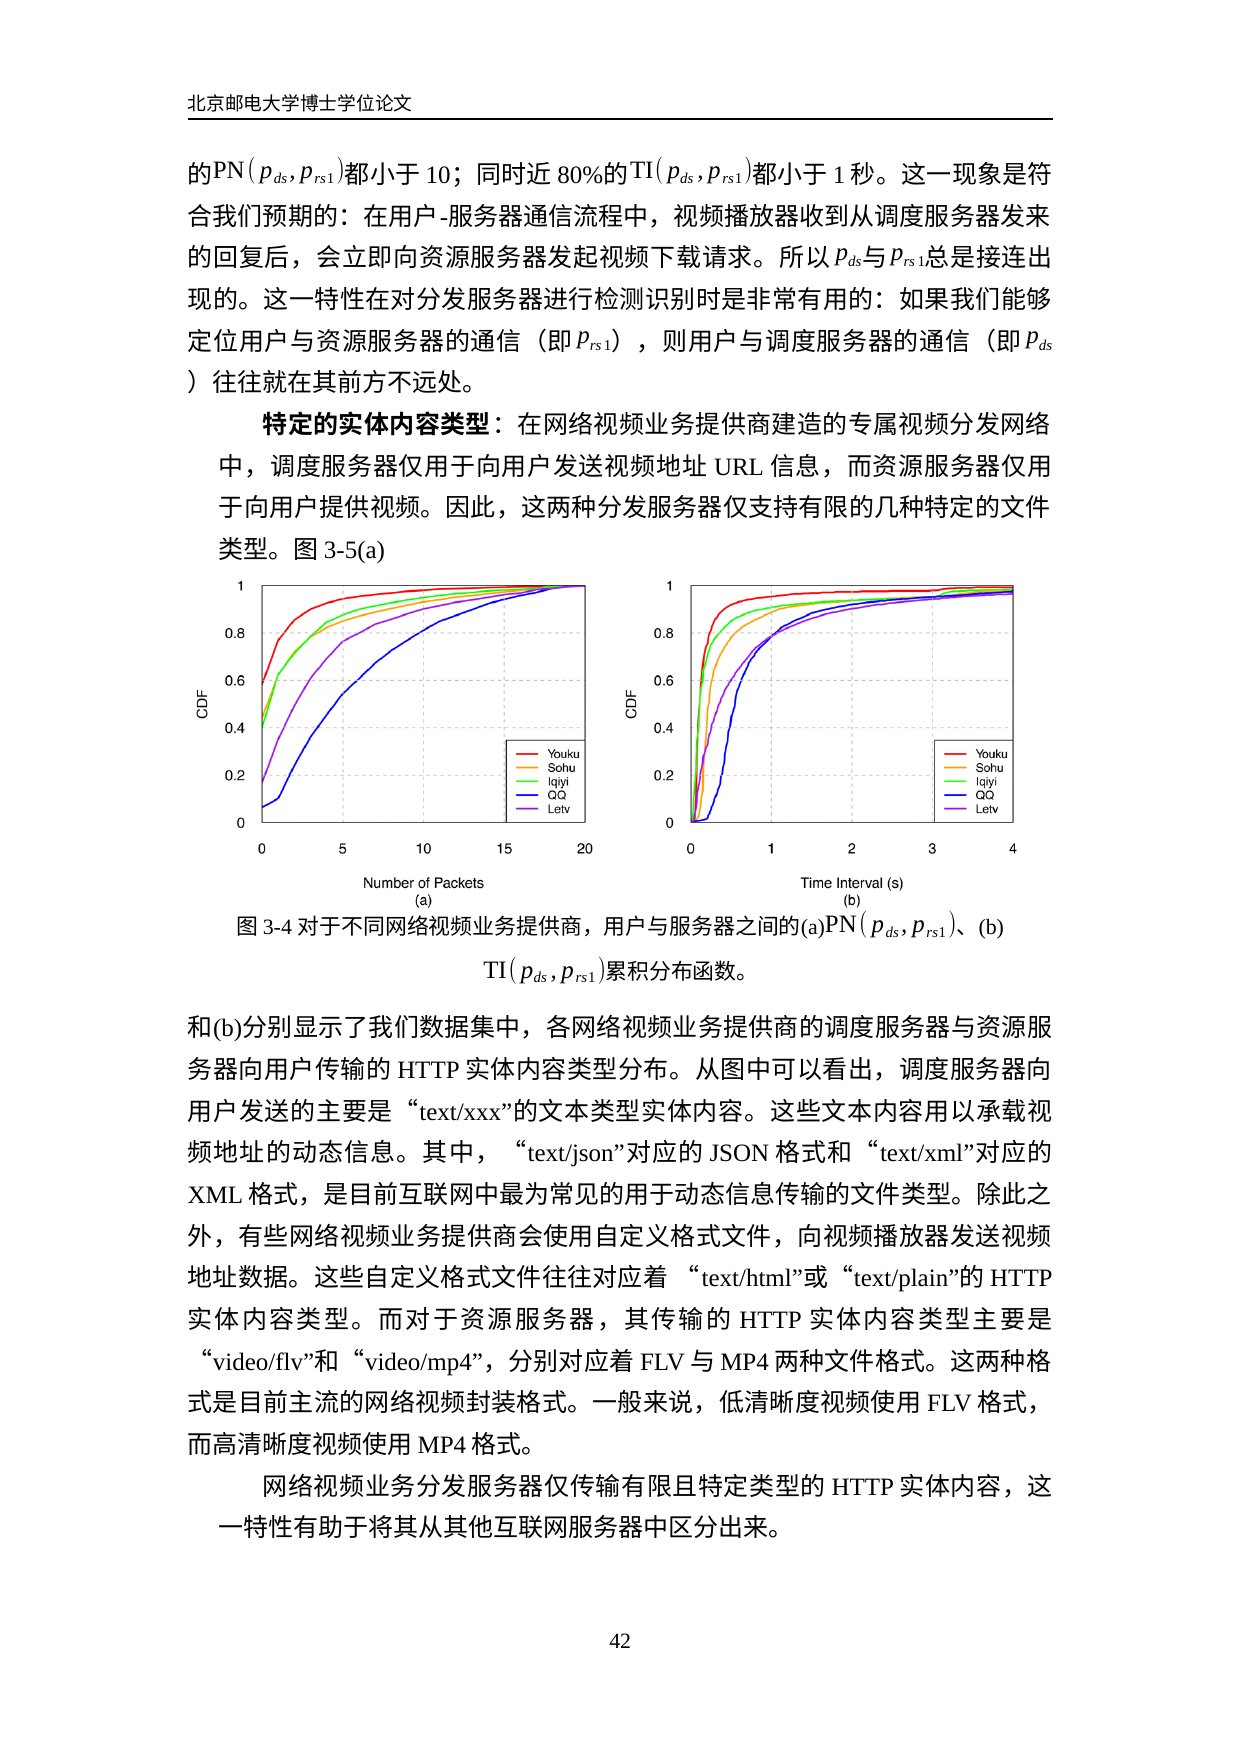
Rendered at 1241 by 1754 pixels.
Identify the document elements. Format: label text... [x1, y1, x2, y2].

text 特定的实体内容类型：在网络视频业务提供商建造的专属视频分发网络中，调度服务器仅用于向用户发送视频地址URL信息，而资源服务器仅用于向用户提供视频。因此，这两种分发服务器仅支持有限的几种特定的文件类型。图3-5(a) [219, 400, 1053, 567]
text 和(b)分别显示了我们数据集中，各网络视频业务提供商的调度服务器与资源服务器向用户传输的HTTP实体内容类型分布。从图中可以看出，调度服务器向用户发送的主要是“text/xxx”的文本类型实体内容。这些文本内容用以承载视频地址的动态信息。其中，“text/json”对应的JSON格式和“text/xml”对应的XML格式，是目前互联网中最为常见的用于动态信息传输的文件类型。除此之外，有些网络视频业务提供商会使用自定义格式文件，向视频播放器发送视频地址数据。这些自定义格式文件往往对应着 “text/html”或“text/plain”的HTTP实体内容类型。而对于资源服务器，其传输的HTTP实体内容类型主要是“video/flv”和“video/mp4”，分别对应着FLV与MP4两种文件格式。这两种格式是目前主流的网络视频封装格式。一般来说，低清晰度视频使用FLV格式，而高清晰度视频使用MP4格式。 [187, 1003, 1053, 1462]
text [187, 150, 1053, 400]
text 网络视频业务分发服务器仅传输有限且特定类型的HTTP实体内容，这一特性有助于将其从其他互联网服务器中区分出来。 [219, 1462, 1053, 1545]
picture [192, 566, 1049, 910]
text 图3-4 对于不同网络视频业务提供商，用户与服务器之间的(a)、(b)累积分布函数。 [187, 909, 1053, 987]
